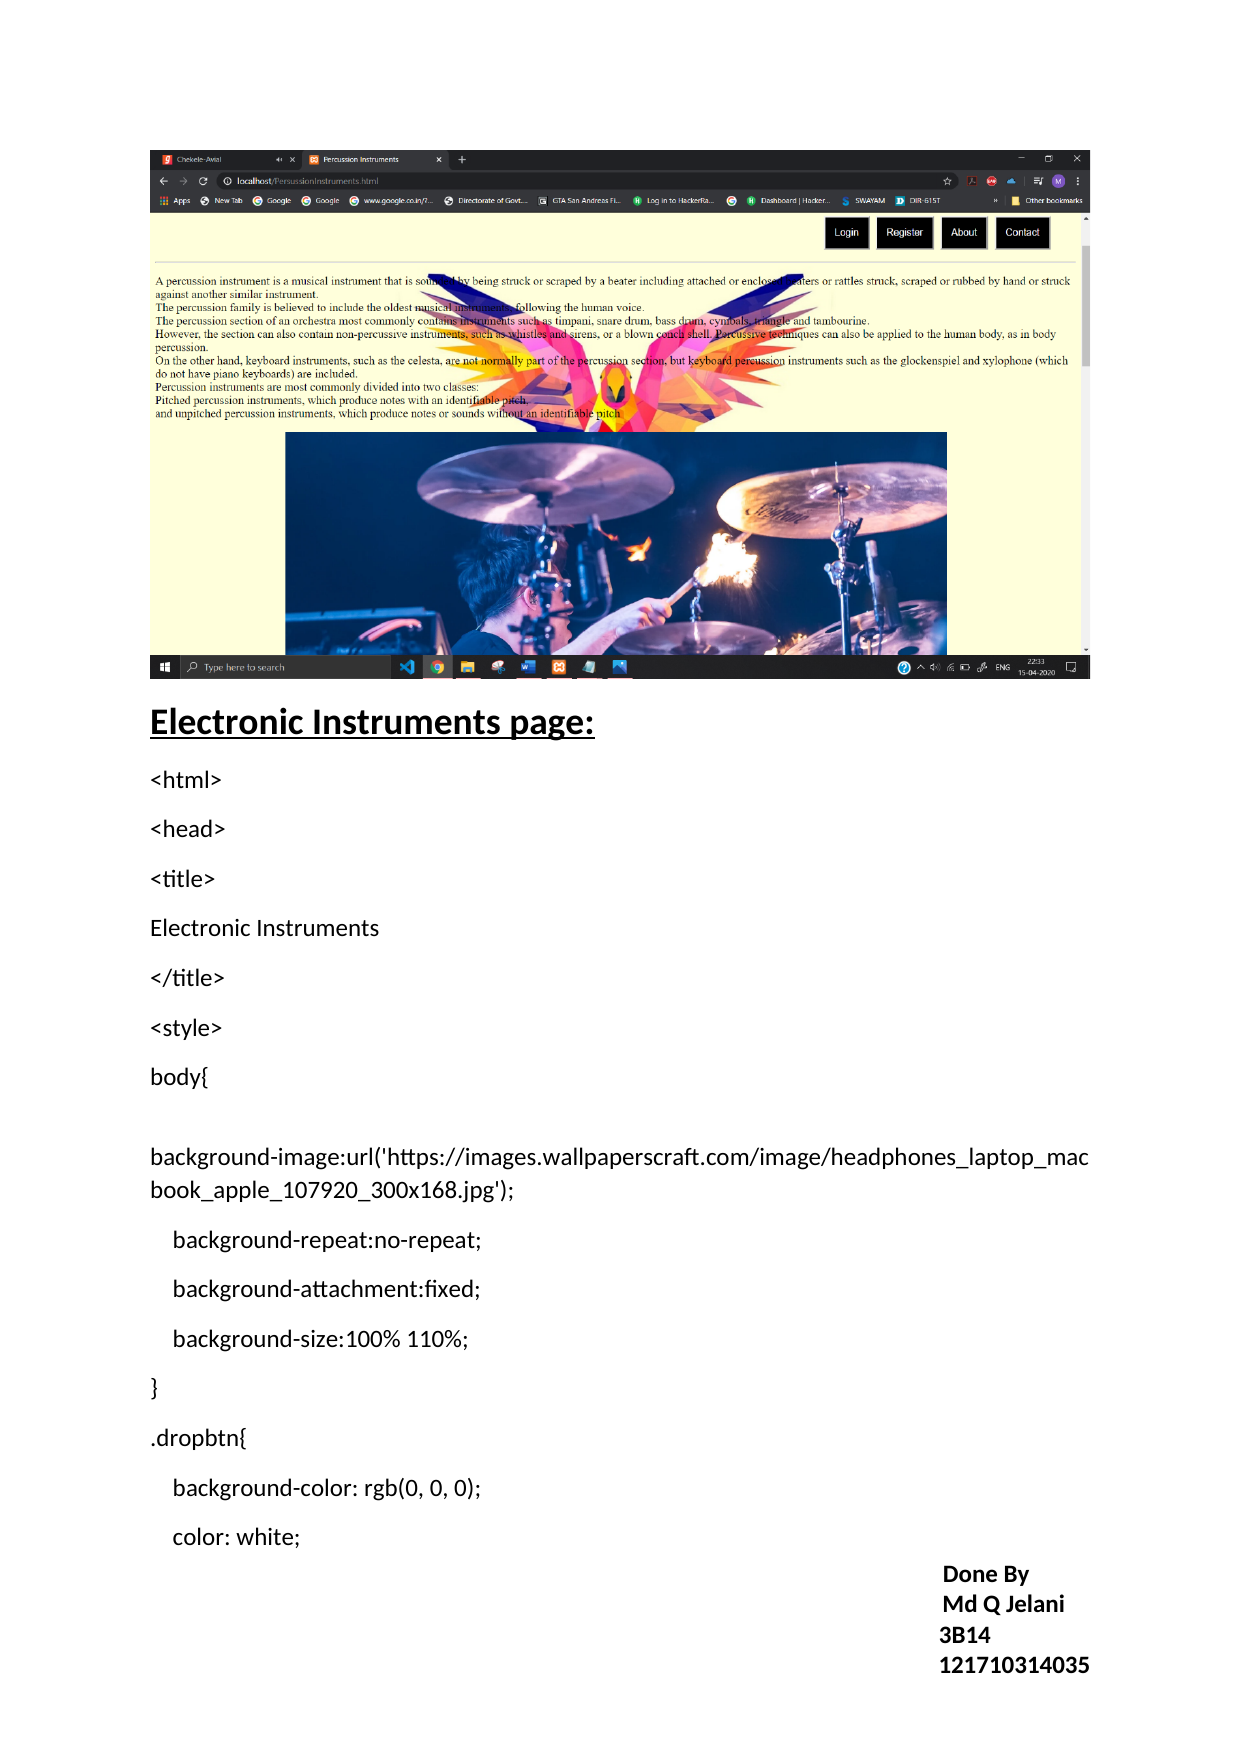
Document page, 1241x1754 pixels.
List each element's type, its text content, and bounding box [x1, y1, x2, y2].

picture [150, 150, 1091, 679]
text background-size:100% 110%; [150, 1323, 1090, 1353]
text background-color: rgb(0, 0, 0); [150, 1472, 1090, 1502]
text background-attachment:fixed; [150, 1273, 1090, 1304]
text Electronic Instruments page: [150, 698, 1090, 743]
text .dropbtn{ [150, 1422, 1090, 1453]
text <html> [150, 764, 1090, 794]
text <head> [150, 813, 1090, 844]
text body{ [150, 1061, 1090, 1092]
text color: white; [150, 1521, 1090, 1552]
text Electronic Instruments [150, 913, 1090, 943]
text background-image:url('https://images.wallpaperscraft.com/image/headphones_laptop_macbook_apple_107920_300x168.jpg'); [150, 1111, 1090, 1205]
text } [150, 1373, 1090, 1403]
text <title> [150, 863, 1090, 893]
text <style> [150, 1012, 1090, 1042]
text </title> [150, 962, 1090, 993]
text background-repeat:no-repeat; [150, 1224, 1090, 1254]
